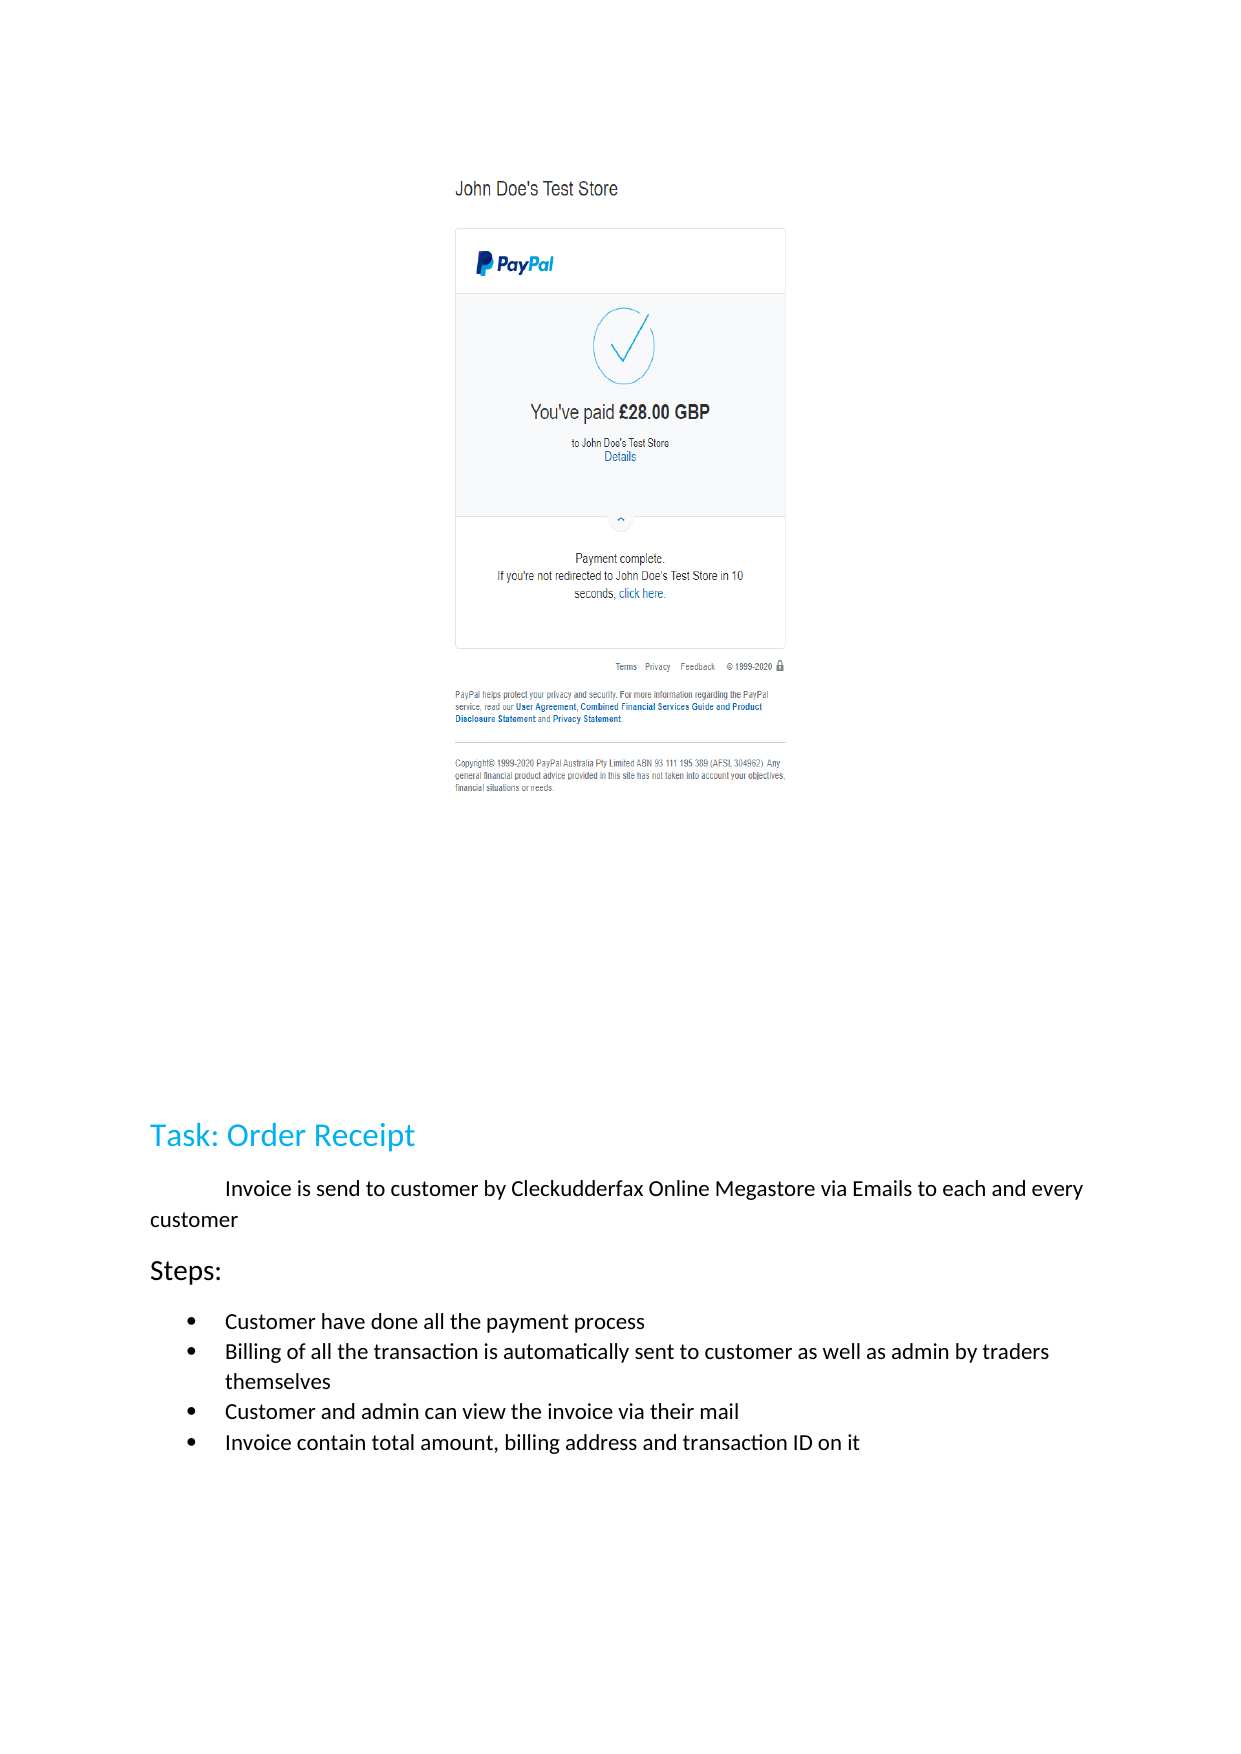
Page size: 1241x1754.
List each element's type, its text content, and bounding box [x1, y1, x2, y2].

list Customer have done all the payment process [187, 1307, 1090, 1335]
list Billing of all the transaction is automatically sent to customer as well as admin by traders themselves [187, 1337, 1090, 1395]
text Invoice is send to customer by Cleckudderfax Online Megastore via Emails to each and every customer [150, 1174, 1090, 1233]
text Steps: [150, 1252, 1090, 1287]
text Task: Order Receipt [150, 1114, 1090, 1155]
list Invoice contain total amount, billing address and transaction ID on it [187, 1428, 1090, 1456]
list Customer and admin can view the invoice via their mail [187, 1397, 1090, 1425]
picture [150, 149, 1090, 820]
